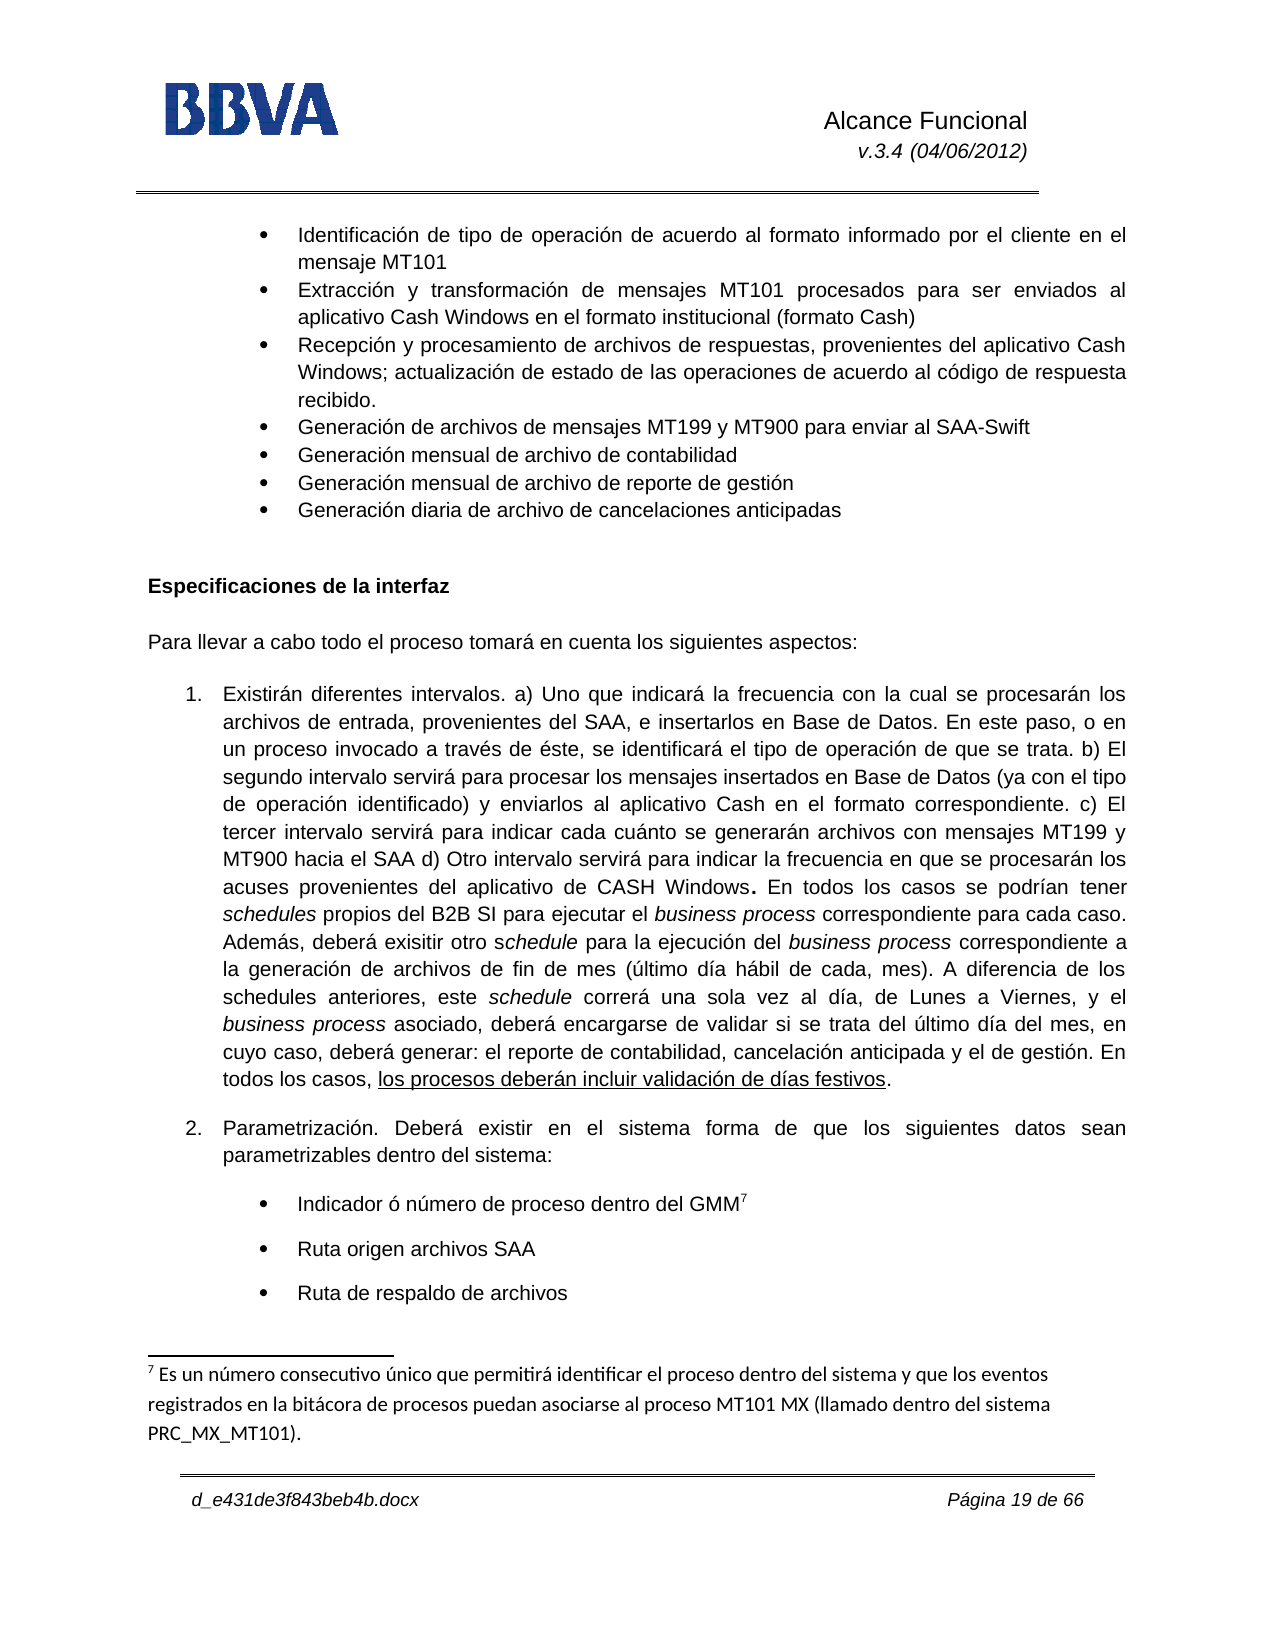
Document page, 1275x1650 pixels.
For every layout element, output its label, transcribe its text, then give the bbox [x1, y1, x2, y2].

list Ruta origen archivos SAA [260, 1236, 1127, 1260]
list Generación diaria de archivo de cancelaciones anticipadas [260, 498, 1127, 522]
list Identificación de tipo de operación de acuerdo al formato informado por el cliente en el mensaje MT101 [260, 222, 1127, 274]
list Extracción y transformación de mensajes MT101 procesados para ser enviados al aplicativo Cash Windows en el formato institucional (formato Cash) [260, 277, 1127, 329]
list Generación mensual de archivo de reporte de gestión [260, 470, 1127, 494]
list Existirán diferentes intervalos. a) Uno que indicará la frecuencia con la cual se procesarán los archivos de entrada, provenientes del SAA, e insertarlos en Base de Datos. En este paso, o en un proceso invocado a través de éste, se identificará el tipo de operación de que se trata. b) El segundo intervalo servirá para procesar los mensajes insertados en Base de Datos (ya con el tipo de operación identificado) y enviarlos al aplicativo Cash en el formato correspondiente. c) El tercer intervalo servirá para indicar cada cuánto se generarán archivos con mensajes MT199 y MT900 hacia el SAA d) Otro intervalo servirá para indicar la frecuencia en que se procesarán los acuses provenientes del aplicativo de CASH Windows. En todos los casos se podrían tener schedules propios del B2B SI para ejecutar el business process correspondiente para cada caso. Además, deberá exisitir otro schedule para la ejecución del business process correspondiente a la generación de archivos de fin de mes (último día hábil de cada, mes). A diferencia de los schedules anteriores, este schedule correrá una sola vez al día, de Lunes a Viernes, y el business process asociado, deberá encargarse de validar si se trata del último día del mes, en cuyo caso, deberá generar: el reporte de contabilidad, cancelación anticipada y el de gestión. En todos los casos, los procesos deberán incluir validación de días festivos. [185, 682, 1127, 1091]
list Recepción y procesamiento de archivos de respuestas, provenientes del aplicativo Cash Windows; actualización de estado de las operaciones de acuerdo al código de respuesta recibido. [260, 333, 1127, 412]
list Indicador ó número de proceso dentro del GMM [260, 1191, 1127, 1216]
list Parametrización. Deberá existir en el sistema forma de que los siguientes datos sean parametrizables dentro del sistema: [185, 1116, 1127, 1167]
list Generación mensual de archivo de contabilidad [260, 443, 1127, 467]
text Para llevar a cabo todo el proceso tomará en cuenta los siguientes aspectos: [148, 630, 1127, 654]
picture [165, 83, 339, 135]
list Generación de archivos de mensajes MT199 y MT900 para enviar al SAA-Swift [260, 415, 1127, 439]
text Especificaciones de la interfaz [148, 574, 1127, 598]
list Ruta de respaldo de archivos [260, 1281, 1127, 1305]
